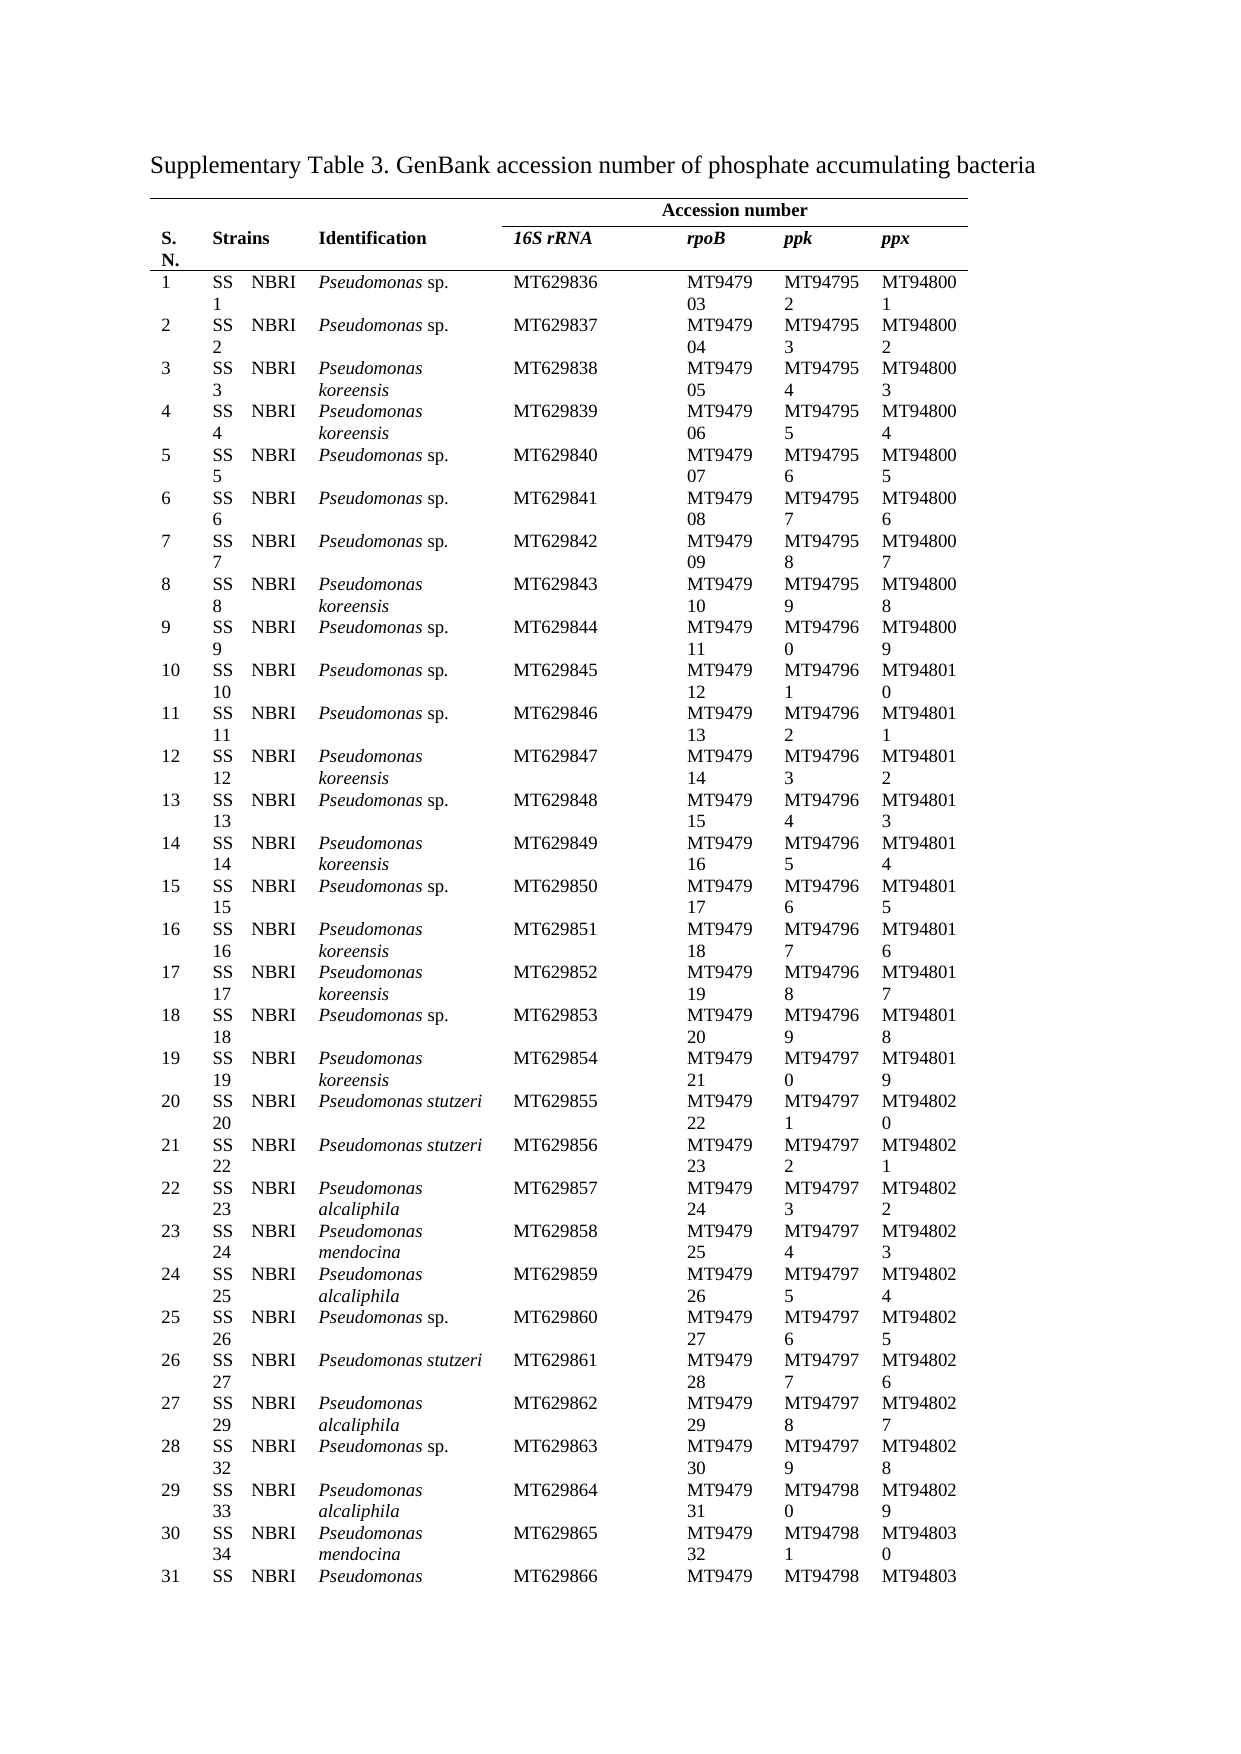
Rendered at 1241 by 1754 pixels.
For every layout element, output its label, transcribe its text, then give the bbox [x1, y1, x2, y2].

table_cell MT947931 [676, 1479, 773, 1522]
table_cell Pseudomonas sp. [307, 487, 502, 530]
table_cell 13 [150, 789, 201, 832]
table_cell MT947953 [773, 314, 870, 357]
table_cell 5 [150, 444, 201, 487]
table_cell SS NBRI 12 [201, 745, 307, 788]
table_cell MT629851 [502, 918, 676, 961]
table_cell 6 [150, 487, 201, 530]
table_cell 21 [150, 1134, 201, 1177]
table_cell MT629840 [502, 444, 676, 487]
table_cell 30 [150, 1522, 201, 1565]
table_cell MT629846 [502, 702, 676, 745]
table_cell MT947929 [676, 1392, 773, 1435]
table_cell Pseudomonas sp. [307, 314, 502, 357]
table_cell MT947980 [773, 1479, 870, 1522]
table_cell 12 [150, 745, 201, 788]
table_cell MT948005 [870, 444, 968, 487]
table_cell Pseudomonas koreensis [307, 832, 502, 875]
table_cell 10 [150, 659, 201, 702]
table_cell Pseudomonas alcaliphila [307, 1479, 502, 1522]
table_cell MT947912 [676, 659, 773, 702]
table_cell MT948020 [870, 1090, 968, 1133]
table_cell 29 [150, 1479, 201, 1522]
table_cell MT629863 [502, 1435, 676, 1478]
table_cell MT947959 [773, 573, 870, 616]
table_cell Pseudomonas stutzeri [307, 1134, 502, 1177]
table_cell MT629847 [502, 745, 676, 788]
table_cell MT947933 [676, 1565, 773, 1593]
table_cell MT948002 [870, 314, 968, 357]
table_cell MT948013 [870, 789, 968, 832]
table_cell MT947910 [676, 573, 773, 616]
table_cell MT948008 [870, 573, 968, 616]
table_cell SS NBRI 4 [201, 400, 307, 443]
table_cell SS NBRI 25 [201, 1263, 307, 1306]
table_cell MT948015 [870, 875, 968, 918]
table_cell 23 [150, 1220, 201, 1263]
table_cell 16 [150, 918, 201, 961]
table_cell MT629853 [502, 1004, 676, 1047]
table_cell MT947906 [676, 400, 773, 443]
table_cell Pseudomonas sp. [307, 702, 502, 745]
table_cell MT629866 [502, 1565, 676, 1593]
table_cell Pseudomonas koreensis [307, 1047, 502, 1090]
table_cell SS NBRI 33 [201, 1479, 307, 1522]
table_cell MT948018 [870, 1004, 968, 1047]
table_cell MT947967 [773, 918, 870, 961]
table_cell MT947962 [773, 702, 870, 745]
table_cell Pseudomonas stutzeri [307, 1090, 502, 1133]
table_cell 3 [150, 357, 201, 400]
table_cell 25 [150, 1306, 201, 1349]
table_cell MT948012 [870, 745, 968, 788]
table_cell Identification [307, 226, 502, 270]
table_cell MT947978 [773, 1392, 870, 1435]
table_cell SS NBRI 23 [201, 1177, 307, 1220]
table_cell Pseudomonas sp. [307, 1004, 502, 1047]
table_cell Pseudomonas stutzeri [307, 1349, 502, 1392]
table_cell SS NBRI 32 [201, 1435, 307, 1478]
table_cell Pseudomonas sp. [307, 875, 502, 918]
table_cell MT948031 [870, 1565, 968, 1593]
table_cell MT629837 [502, 314, 676, 357]
table_cell MT948019 [870, 1047, 968, 1090]
table_cell MT948010 [870, 659, 968, 702]
table_cell MT948017 [870, 961, 968, 1004]
table_cell MT948026 [870, 1349, 968, 1392]
table_cell Pseudomonas alcaliphila [307, 1177, 502, 1220]
table_cell SS NBRI 6 [201, 487, 307, 530]
table_cell ppk [773, 227, 870, 270]
table_cell MT948027 [870, 1392, 968, 1435]
table_cell Pseudomonas alcaliphila [307, 1263, 502, 1306]
table_cell MT947915 [676, 789, 773, 832]
table_header [150, 199, 201, 226]
table_cell MT629838 [502, 357, 676, 400]
table_cell 16S rRNA [502, 227, 676, 270]
table_cell MT629861 [502, 1349, 676, 1392]
table_cell MT948028 [870, 1435, 968, 1478]
table_cell SS NBRI 1 [201, 271, 307, 314]
table_cell MT947916 [676, 832, 773, 875]
table_cell MT947952 [773, 271, 870, 314]
table_cell MT947976 [773, 1306, 870, 1349]
table_cell 11 [150, 702, 201, 745]
table_header Accession number [502, 199, 968, 226]
table_cell 22 [150, 1177, 201, 1220]
table_cell MT947982 [773, 1565, 870, 1593]
table_cell SS NBRI 13 [201, 789, 307, 832]
table_cell MT948024 [870, 1263, 968, 1306]
table_cell 8 [150, 573, 201, 616]
table_cell SS NBRI 9 [201, 616, 307, 659]
table_cell Pseudomonas sp. [307, 1306, 502, 1349]
table_cell MT948025 [870, 1306, 968, 1349]
table_cell MT947965 [773, 832, 870, 875]
table_cell 17 [150, 961, 201, 1004]
table_cell MT948004 [870, 400, 968, 443]
table_cell 15 [150, 875, 201, 918]
table_cell MT947964 [773, 789, 870, 832]
table_cell Pseudomonas koreensis [307, 357, 502, 400]
table_cell rpoB [676, 227, 773, 270]
table_cell MT947957 [773, 487, 870, 530]
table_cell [307, 1565, 502, 1593]
table_cell MT948021 [870, 1134, 968, 1177]
table_cell Pseudomonas alcaliphila [307, 1392, 502, 1435]
table_cell SS NBRI 18 [201, 1004, 307, 1047]
table_cell MT948014 [870, 832, 968, 875]
table_cell MT948003 [870, 357, 968, 400]
table_cell SS NBRI 7 [201, 530, 307, 573]
table_cell MT629849 [502, 832, 676, 875]
table_cell MT629841 [502, 487, 676, 530]
table_cell SS NBRI 3 [201, 357, 307, 400]
table_cell MT947966 [773, 875, 870, 918]
table_cell SS NBRI 26 [201, 1306, 307, 1349]
table_cell MT947932 [676, 1522, 773, 1565]
table_cell MT947963 [773, 745, 870, 788]
table_cell MT947973 [773, 1177, 870, 1220]
table_cell MT629860 [502, 1306, 676, 1349]
table_cell SS NBRI 16 [201, 918, 307, 961]
table_cell 4 [150, 400, 201, 443]
table_cell ppx [870, 227, 968, 270]
table_cell 2 [150, 314, 201, 357]
table_cell MT947975 [773, 1263, 870, 1306]
table_header [201, 199, 307, 226]
table_cell MT948030 [870, 1522, 968, 1565]
table_cell MT947960 [773, 616, 870, 659]
table_cell SS NBRI 34 [201, 1522, 307, 1565]
table_cell MT629859 [502, 1263, 676, 1306]
table_cell MT947977 [773, 1349, 870, 1392]
table_cell MT948022 [870, 1177, 968, 1220]
table_cell MT947971 [773, 1090, 870, 1133]
table_cell 27 [150, 1392, 201, 1435]
table_cell MT629865 [502, 1522, 676, 1565]
table_cell MT947908 [676, 487, 773, 530]
table_cell MT948009 [870, 616, 968, 659]
table_cell SS NBRI 5 [201, 444, 307, 487]
table_cell MT947921 [676, 1047, 773, 1090]
table_cell 7 [150, 530, 201, 573]
table_cell SS NBRI 35 [201, 1565, 307, 1593]
table_cell Pseudomonas koreensis [307, 573, 502, 616]
table_cell Pseudomonas koreensis [307, 918, 502, 961]
table_cell Pseudomonas sp. [307, 444, 502, 487]
table_cell MT947961 [773, 659, 870, 702]
table_cell 1 [150, 271, 201, 314]
table_cell MT947924 [676, 1177, 773, 1220]
table_cell MT948006 [870, 487, 968, 530]
table_cell Pseudomonas sp. [307, 530, 502, 573]
table_cell 19 [150, 1047, 201, 1090]
table_cell MT947909 [676, 530, 773, 573]
table_cell MT629848 [502, 789, 676, 832]
table_cell SS NBRI 10 [201, 659, 307, 702]
table_cell SS NBRI 11 [201, 702, 307, 745]
table_cell Pseudomonas sp. [307, 659, 502, 702]
table_cell MT947930 [676, 1435, 773, 1478]
table_cell MT629857 [502, 1177, 676, 1220]
table_cell SS NBRI 14 [201, 832, 307, 875]
table_cell Pseudomonas sp. [307, 1435, 502, 1478]
table_cell MT947922 [676, 1090, 773, 1133]
table_cell MT629845 [502, 659, 676, 702]
table_cell MT947926 [676, 1263, 773, 1306]
text Supplementary Table 3. GenBank accession number of phosphate accumulating bacteria [150, 150, 1090, 179]
table_cell MT948016 [870, 918, 968, 961]
table_cell MT947968 [773, 961, 870, 1004]
table_cell Strains [201, 226, 307, 270]
table_cell MT948011 [870, 702, 968, 745]
table_cell MT947969 [773, 1004, 870, 1047]
table_cell MT948029 [870, 1479, 968, 1522]
table_cell MT629852 [502, 961, 676, 1004]
table_cell S.N. [150, 226, 201, 270]
table_cell MT948007 [870, 530, 968, 573]
table_cell MT947920 [676, 1004, 773, 1047]
table_cell MT629843 [502, 573, 676, 616]
table_cell MT947955 [773, 400, 870, 443]
table_cell MT629850 [502, 875, 676, 918]
table_cell SS NBRI 2 [201, 314, 307, 357]
table_cell Pseudomonas mendocina [307, 1220, 502, 1263]
table_cell 26 [150, 1349, 201, 1392]
table_cell MT947954 [773, 357, 870, 400]
table_cell MT947927 [676, 1306, 773, 1349]
table_cell MT947928 [676, 1349, 773, 1392]
table_cell MT947923 [676, 1134, 773, 1177]
table_cell Pseudomonas koreensis [307, 400, 502, 443]
table_cell MT947903 [676, 271, 773, 314]
table_cell MT947907 [676, 444, 773, 487]
table_cell 18 [150, 1004, 201, 1047]
table_cell 14 [150, 832, 201, 875]
table_cell 28 [150, 1435, 201, 1478]
table_cell MT948001 [870, 271, 968, 314]
table_cell Pseudomonas sp. [307, 616, 502, 659]
table_cell MT947905 [676, 357, 773, 400]
table_cell MT629844 [502, 616, 676, 659]
table_cell MT947911 [676, 616, 773, 659]
table_cell MT947904 [676, 314, 773, 357]
table_cell MT947925 [676, 1220, 773, 1263]
table_cell Pseudomonas koreensis [307, 745, 502, 788]
table_cell SS NBRI 29 [201, 1392, 307, 1435]
table_cell MT629839 [502, 400, 676, 443]
table_cell MT629862 [502, 1392, 676, 1435]
table_cell MT947972 [773, 1134, 870, 1177]
table_cell MT948023 [870, 1220, 968, 1263]
table_cell MT947979 [773, 1435, 870, 1478]
table_cell 20 [150, 1090, 201, 1133]
table_cell MT629836 [502, 271, 676, 314]
table_cell SS NBRI 15 [201, 875, 307, 918]
table_cell MT947914 [676, 745, 773, 788]
table_cell MT947917 [676, 875, 773, 918]
table_cell SS NBRI 27 [201, 1349, 307, 1392]
table_cell SS NBRI 22 [201, 1134, 307, 1177]
table_cell MT947918 [676, 918, 773, 961]
table_cell MT947958 [773, 530, 870, 573]
table_cell MT629856 [502, 1134, 676, 1177]
table_cell MT629842 [502, 530, 676, 573]
table_cell Pseudomonas mendocina [307, 1522, 502, 1565]
table_header [307, 199, 502, 226]
table_cell Pseudomonas koreensis [307, 961, 502, 1004]
table_cell MT629864 [502, 1479, 676, 1522]
table_cell MT947974 [773, 1220, 870, 1263]
table_cell SS NBRI 17 [201, 961, 307, 1004]
table_cell SS NBRI 19 [201, 1047, 307, 1090]
table_cell SS NBRI 20 [201, 1090, 307, 1133]
table_cell 31 [150, 1565, 201, 1593]
table_cell 9 [150, 616, 201, 659]
table_cell Pseudomonas sp. [307, 789, 502, 832]
table_cell MT947981 [773, 1522, 870, 1565]
table_cell MT629858 [502, 1220, 676, 1263]
table_cell MT629855 [502, 1090, 676, 1133]
table_cell MT629854 [502, 1047, 676, 1090]
table_cell 24 [150, 1263, 201, 1306]
table_cell MT947919 [676, 961, 773, 1004]
table_cell MT947956 [773, 444, 870, 487]
table_cell Pseudomonas sp. [307, 271, 502, 314]
table_cell MT947970 [773, 1047, 870, 1090]
table_cell SS NBRI 8 [201, 573, 307, 616]
table_cell MT947913 [676, 702, 773, 745]
table_cell SS NBRI 24 [201, 1220, 307, 1263]
